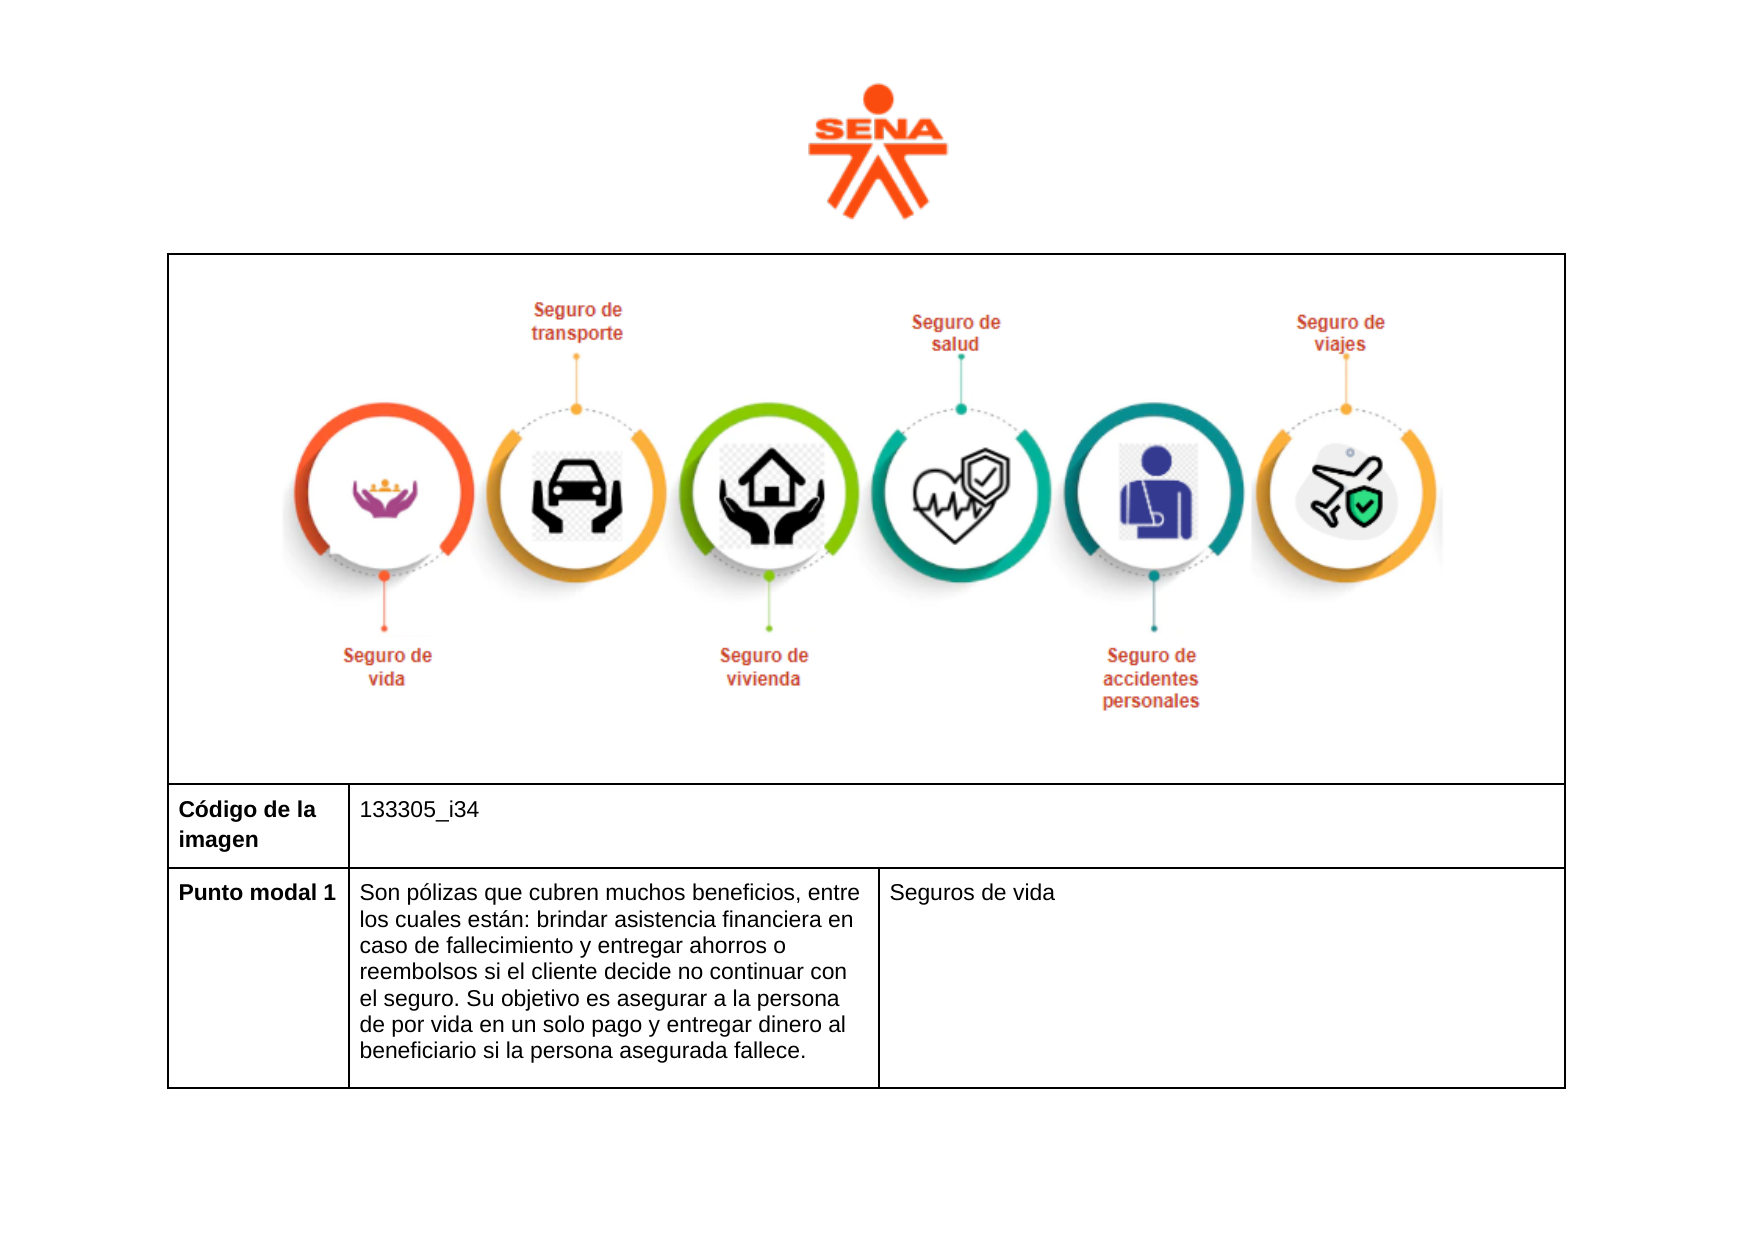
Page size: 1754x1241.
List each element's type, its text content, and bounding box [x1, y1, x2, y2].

picture [796, 75, 958, 227]
table_cell Código de la imagen [169, 785, 348, 867]
table_cell 133305_i34 [350, 785, 1564, 867]
picture [275, 265, 1458, 739]
table_cell Seguros de vida [880, 869, 1564, 1087]
table_cell Punto modal 1 [169, 869, 348, 1087]
table_cell [169, 255, 1564, 783]
table_cell Son pólizas que cubren muchos beneficios, entre los cuales están: brindar asistencia financiera en caso de fallecimiento y entregar ahorros o reembolsos si el cliente decide no continuar con el seguro. Su objetivo es asegurar a la persona de por vida en un solo pago y entregar dinero al beneficiario si la persona asegurada fallece. [350, 869, 878, 1087]
